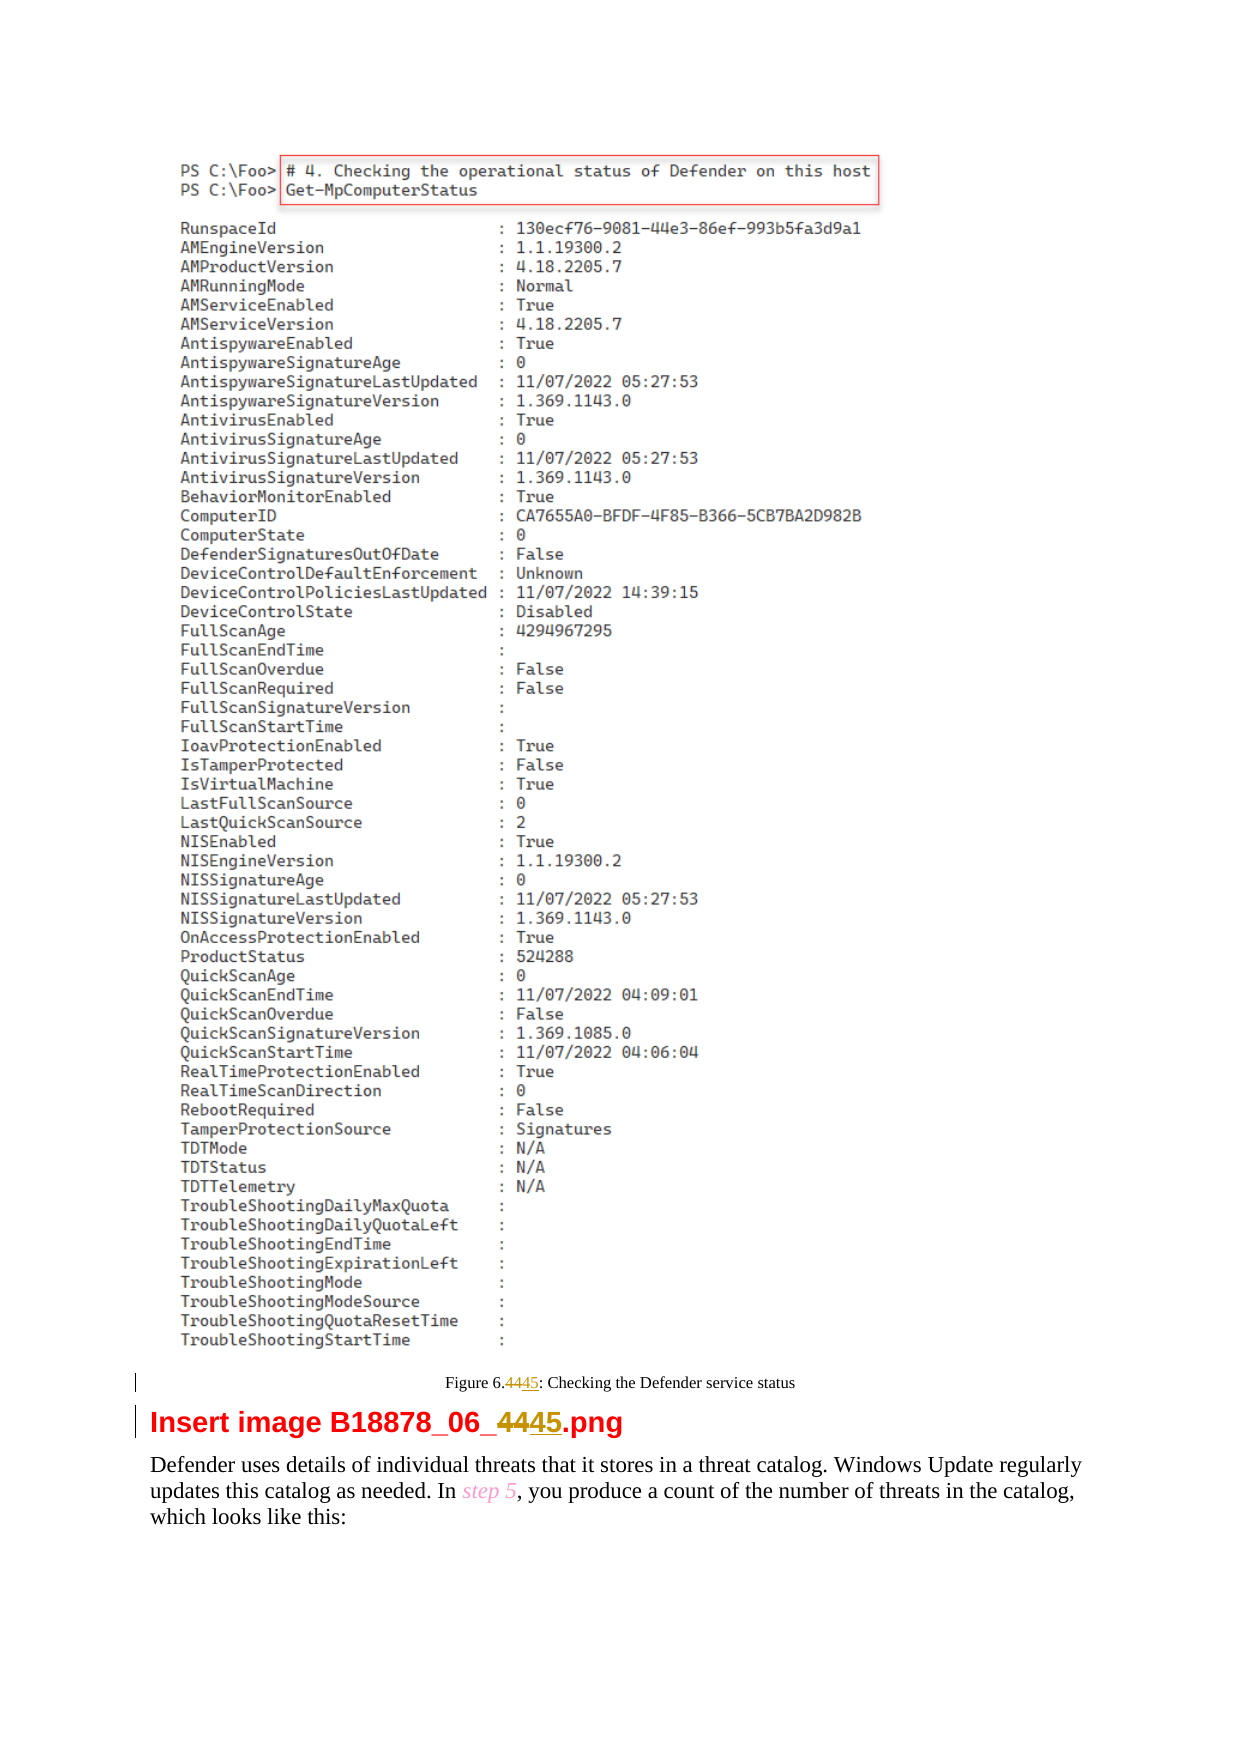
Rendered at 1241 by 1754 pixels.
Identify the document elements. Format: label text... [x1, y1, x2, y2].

text Defender uses details of individual threats that it stores in a threat catalog. Windows Update regularly updates this catalog as needed. In step 5, you produce a count of the number of threats in the catalog, which looks like this: [150, 1451, 1090, 1530]
picture [172, 150, 907, 1361]
text Figure 6.: Checking the Defender service status [150, 1373, 1090, 1392]
text Insert image B18878_06_.png [150, 1405, 1090, 1438]
